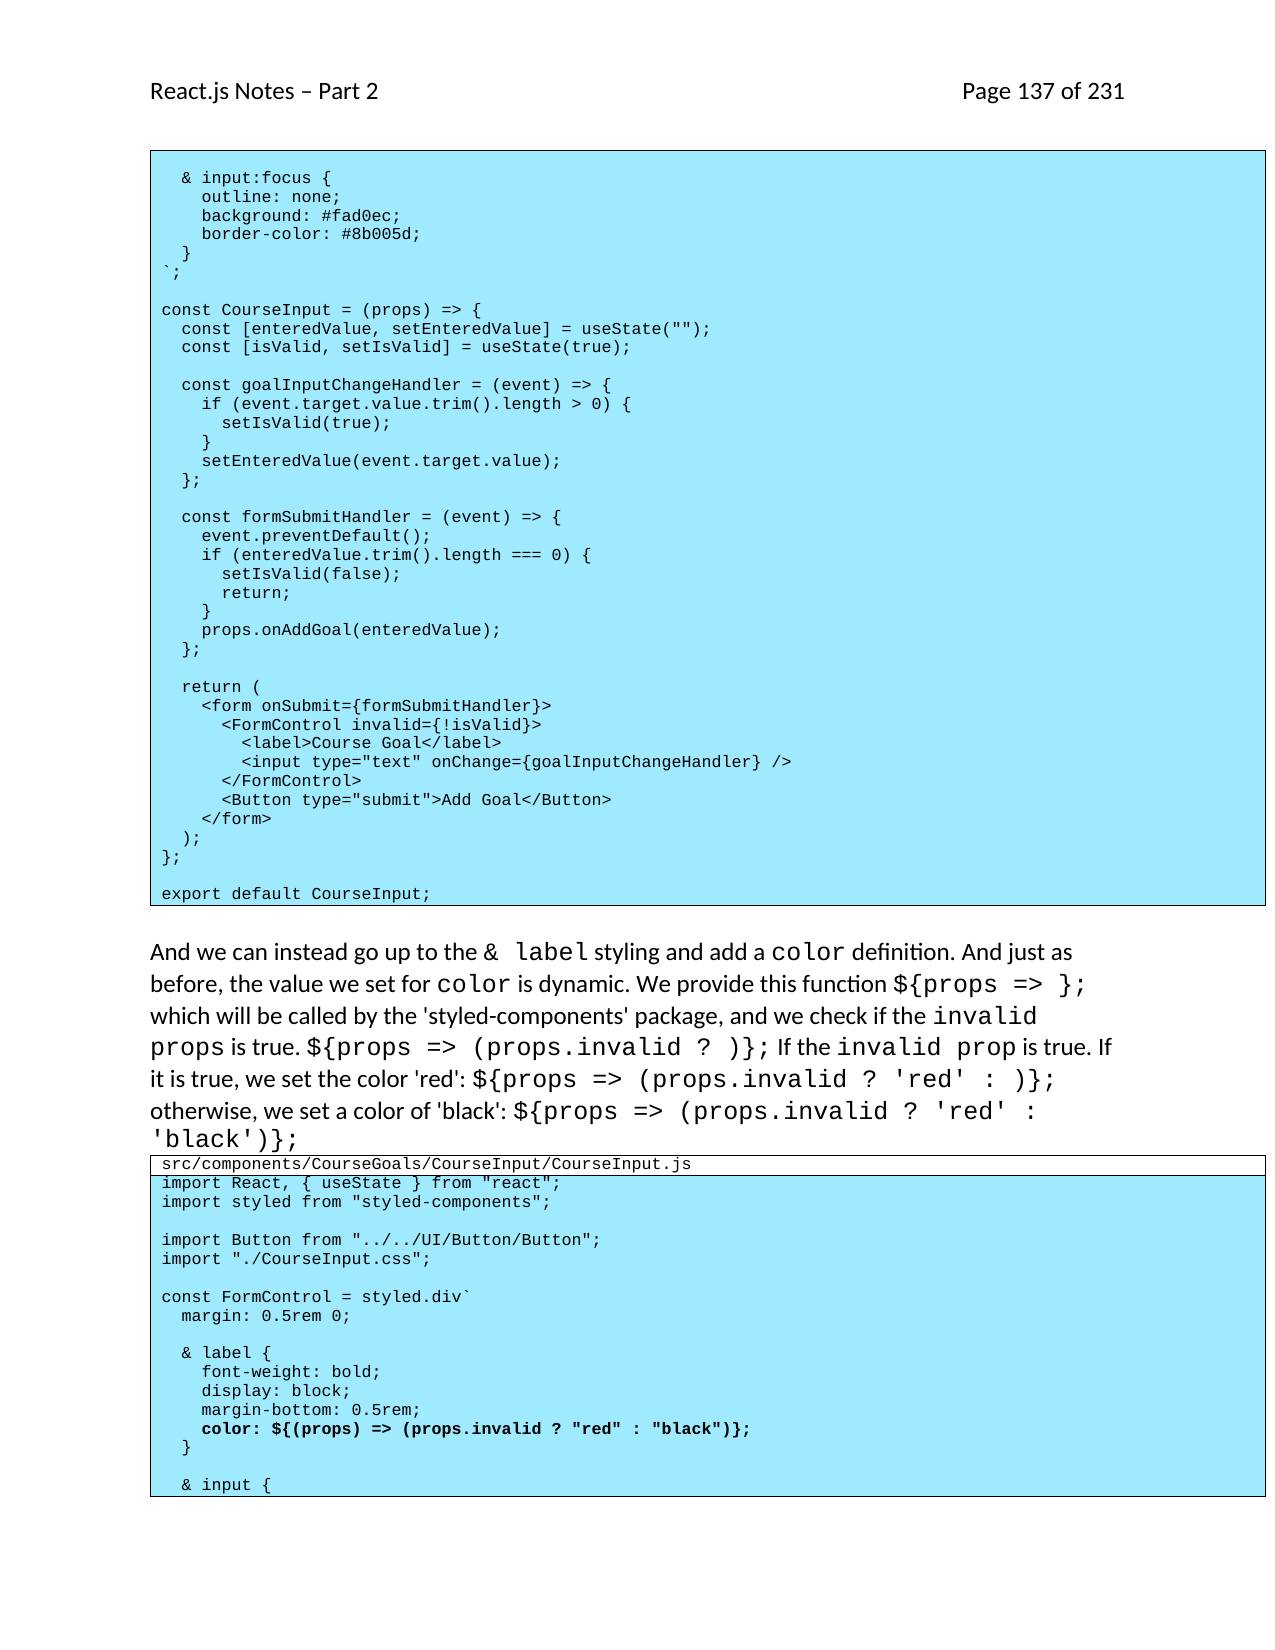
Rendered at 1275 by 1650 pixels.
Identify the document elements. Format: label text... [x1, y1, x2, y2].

table_header src/components/CourseGoals/CourseInput/CourseInput.js [151, 1156, 1265, 1174]
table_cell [151, 1176, 1265, 1496]
text And we can instead go up to the & label styling and add a color definition. And just as before, the value we set for color is dynamic. We provide this function ${props => }; which will be called by the 'styled-components' package, and we check if the invalid props is true. ${props => (props.invalid ? )}; If the invalid prop is true. If it is true, we set the color 'red': ${props => (props.invalid ? 'red' : )}; otherwise, we set a color of 'black': ${props => (props.invalid ? 'red' : 'black')}; [150, 936, 1125, 1155]
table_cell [151, 151, 1265, 905]
